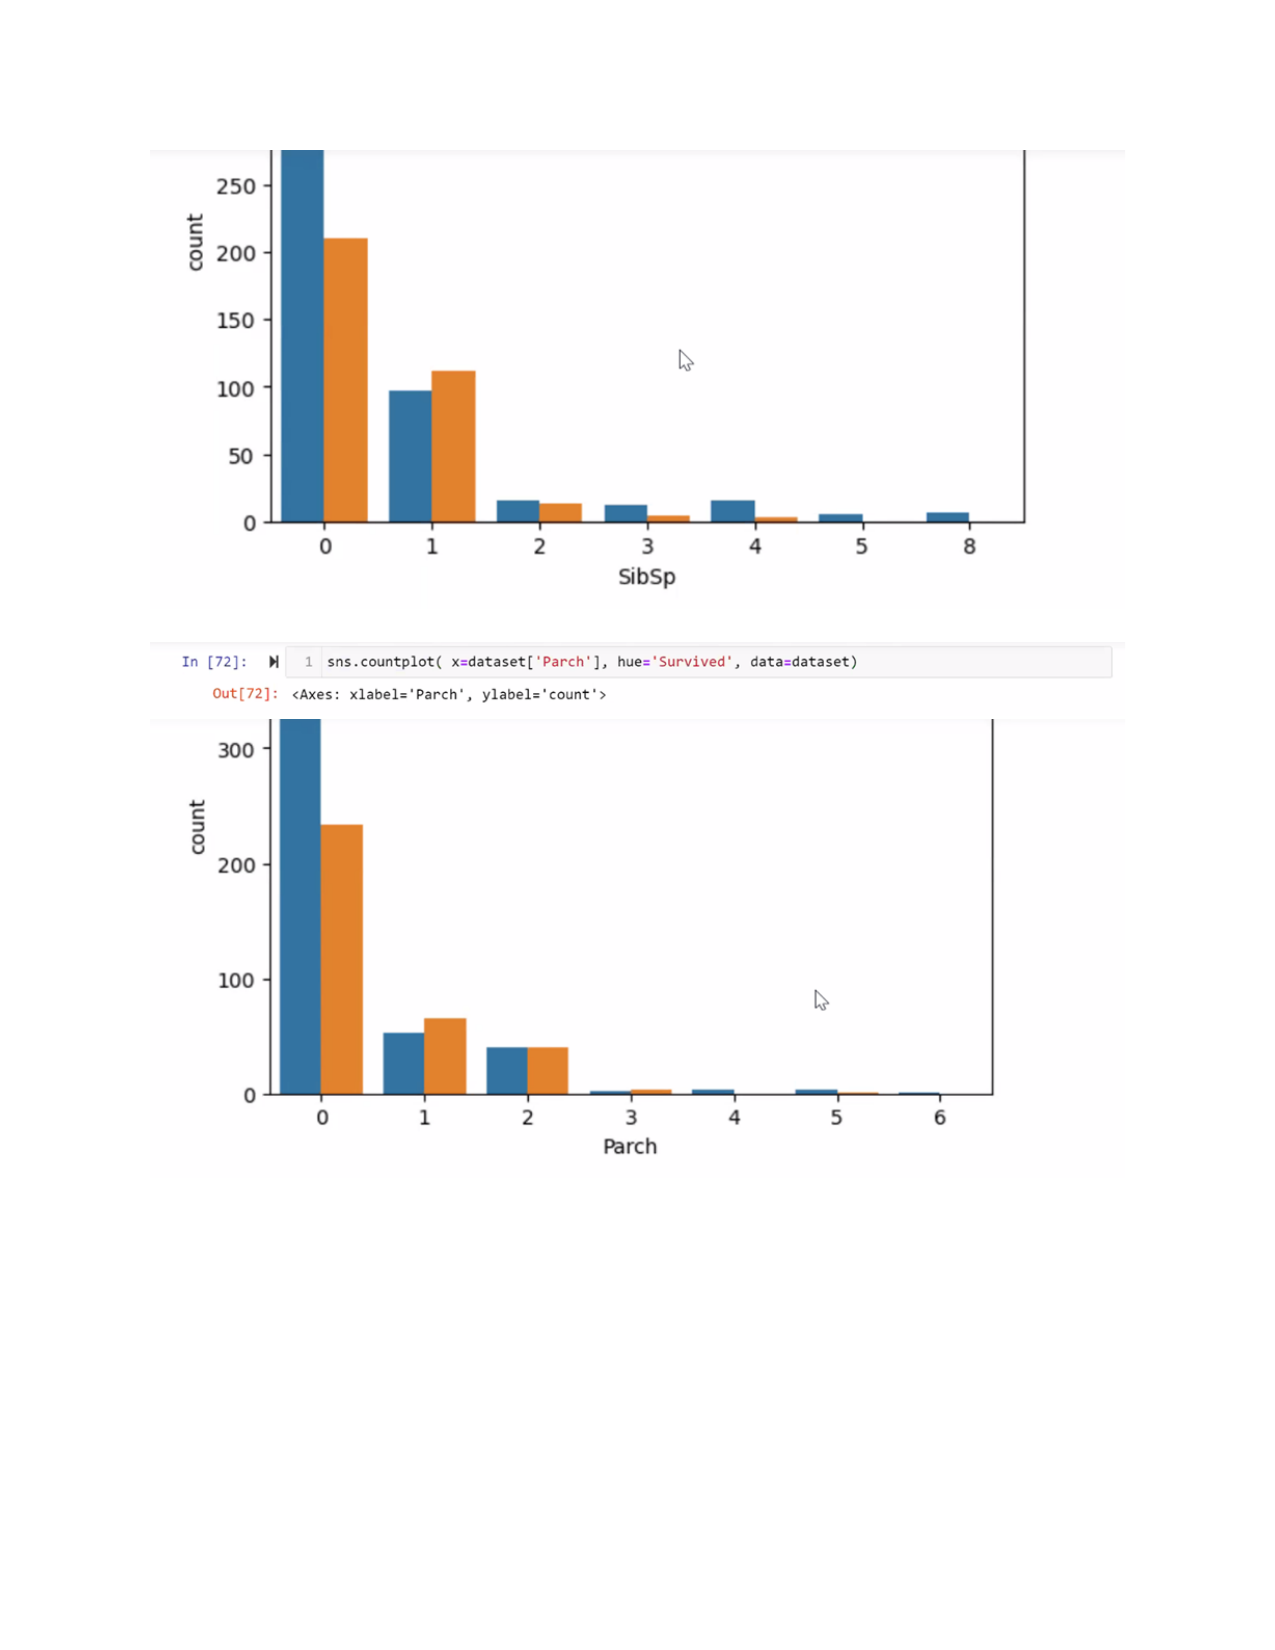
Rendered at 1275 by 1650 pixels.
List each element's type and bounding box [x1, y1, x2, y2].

picture [150, 150, 1125, 609]
picture [150, 719, 1125, 1178]
picture [150, 642, 1125, 716]
